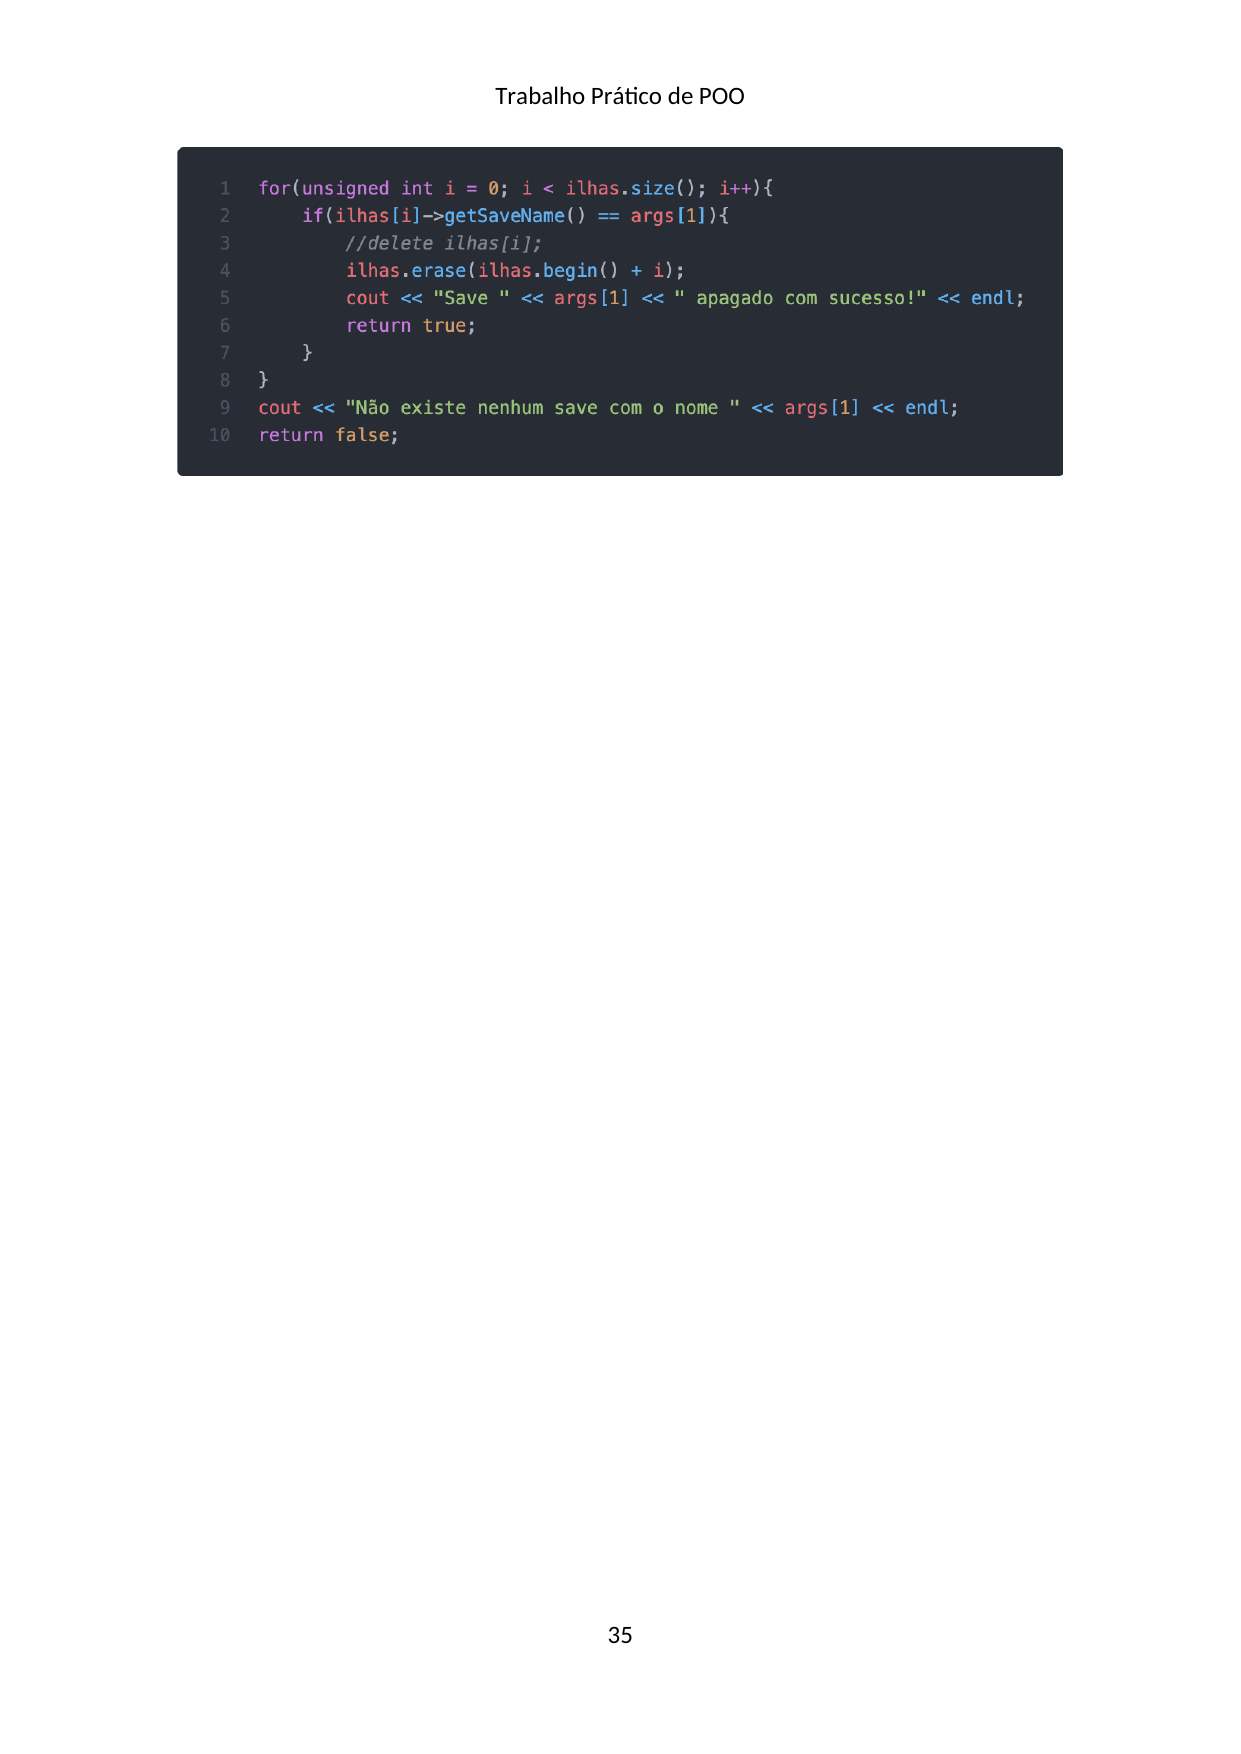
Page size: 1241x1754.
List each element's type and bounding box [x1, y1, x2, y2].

picture [177, 147, 1063, 476]
